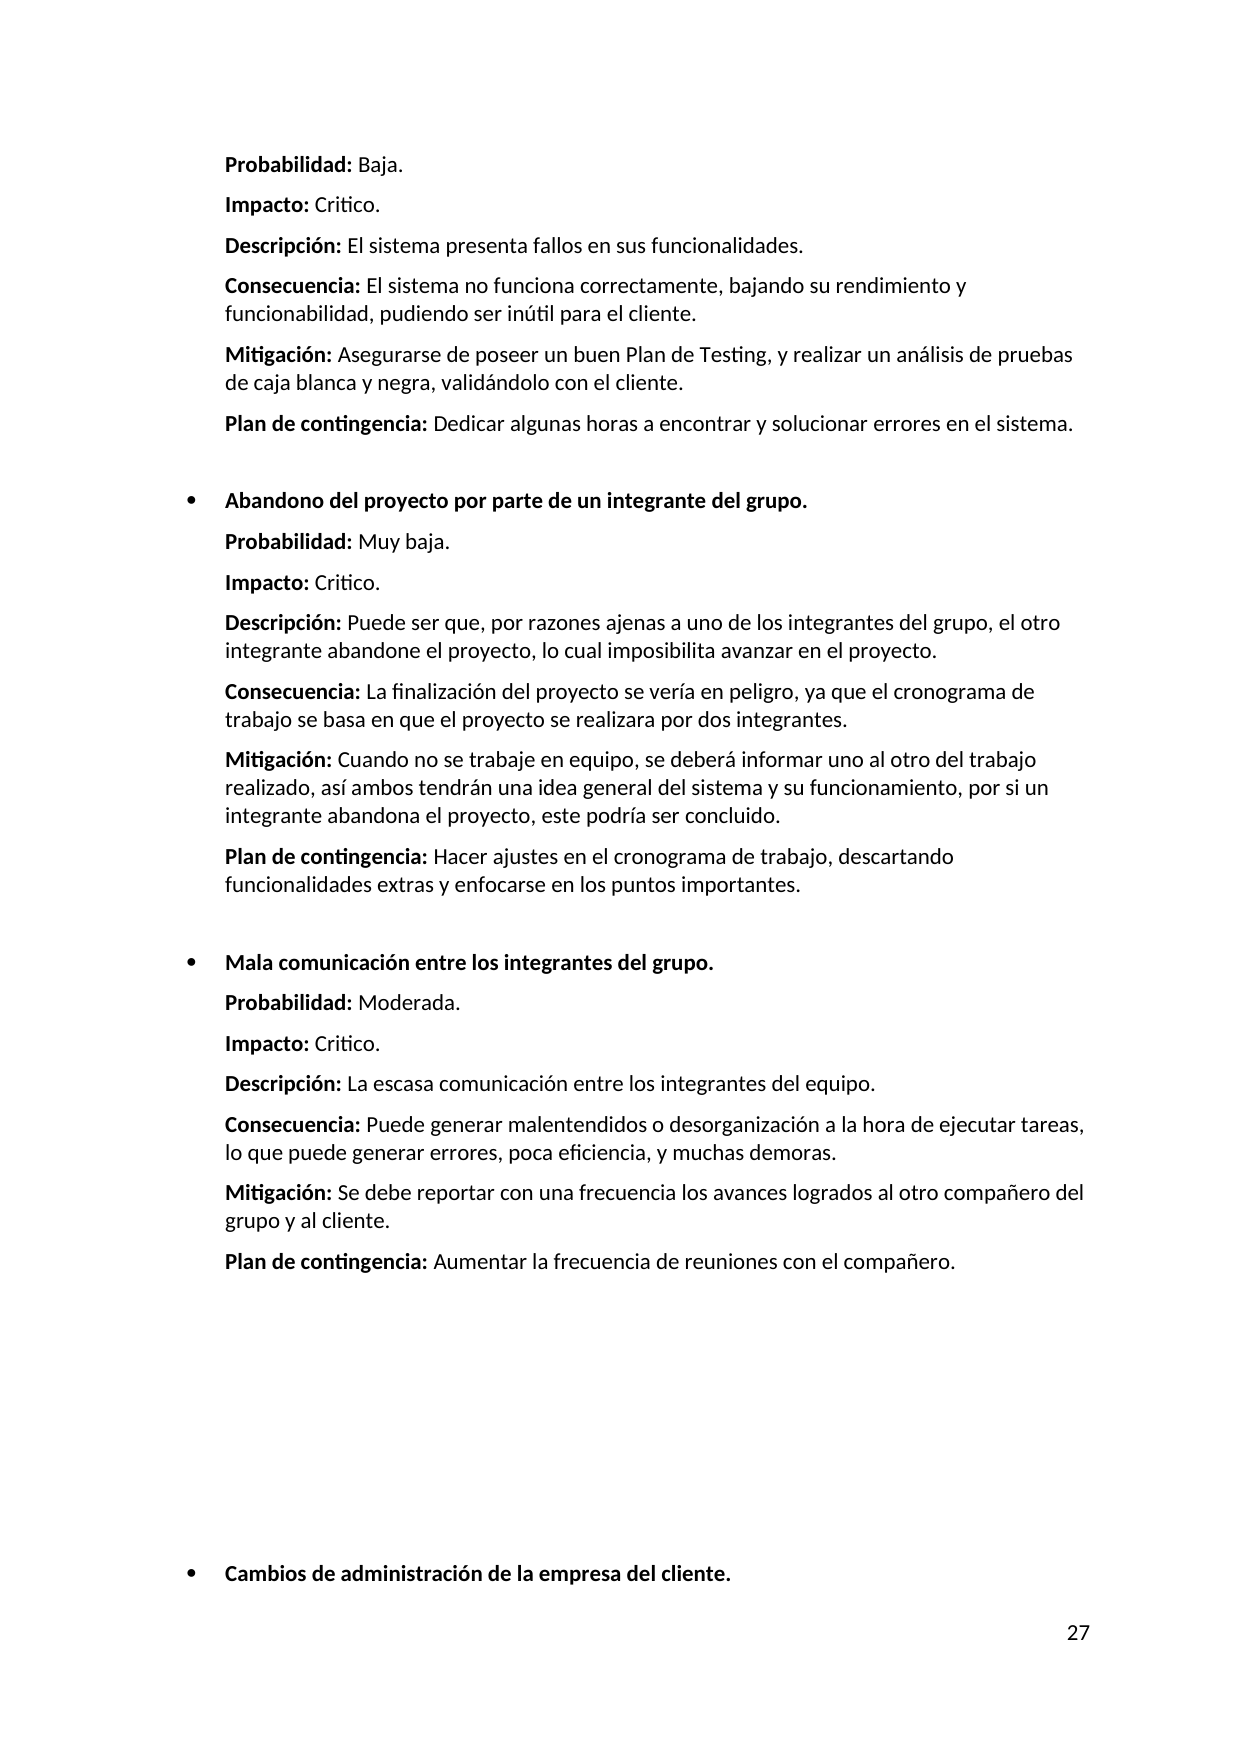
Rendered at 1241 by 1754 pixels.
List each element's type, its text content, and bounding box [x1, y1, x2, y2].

list Mala comunicación entre los integrantes del grupo. [187, 948, 1090, 976]
text Probabilidad: Baja. [225, 150, 1090, 178]
list Cambios de administración de la empresa del cliente. [187, 1559, 1090, 1587]
text Impacto: Critico. [225, 568, 1090, 596]
text Mitigación: Asegurarse de poseer un buen Plan de Testing, y realizar un análisis de pruebas de caja blanca y negra, validándolo con el cliente. [225, 340, 1090, 396]
text Impacto: Critico. [225, 1029, 1090, 1057]
text Mitigación: Cuando no se trabaje en equipo, se deberá informar uno al otro del trabajo realizado, así ambos tendrán una idea general del sistema y su funcionamiento, por si un integrante abandona el proyecto, este podría ser concluido. [225, 745, 1090, 829]
text Plan de contingencia: Dedicar algunas horas a encontrar y solucionar errores en el sistema. [225, 409, 1090, 437]
text Consecuencia: Puede generar malentendidos o desorganización a la hora de ejecutar tareas, lo que puede generar errores, poca eficiencia, y muchas demoras. [225, 1110, 1090, 1166]
text Consecuencia: El sistema no funciona correctamente, bajando su rendimiento y funcionabilidad, pudiendo ser inútil para el cliente. [225, 272, 1090, 328]
text Probabilidad: Moderada. [225, 988, 1090, 1016]
text Plan de contingencia: Aumentar la frecuencia de reuniones con el compañero. [225, 1247, 1090, 1275]
text Consecuencia: La finalización del proyecto se vería en peligro, ya que el cronograma de trabajo se basa en que el proyecto se realizara por dos integrantes. [225, 677, 1090, 733]
text Descripción: Puede ser que, por razones ajenas a uno de los integrantes del grupo, el otro integrante abandone el proyecto, lo cual imposibilita avanzar en el proyecto. [225, 608, 1090, 664]
text Descripción: El sistema presenta fallos en sus funcionalidades. [225, 231, 1090, 259]
list Abandono del proyecto por parte de un integrante del grupo. [187, 487, 1090, 515]
text Plan de contingencia: Hacer ajustes en el cronograma de trabajo, descartando funcionalidades extras y enfocarse en los puntos importantes. [225, 842, 1090, 898]
text Impacto: Critico. [225, 191, 1090, 218]
text Mitigación: Se debe reportar con una frecuencia los avances logrados al otro compañero del grupo y al cliente. [225, 1178, 1090, 1234]
text Probabilidad: Muy baja. [225, 527, 1090, 555]
text Descripción: La escasa comunicación entre los integrantes del equipo. [225, 1069, 1090, 1097]
